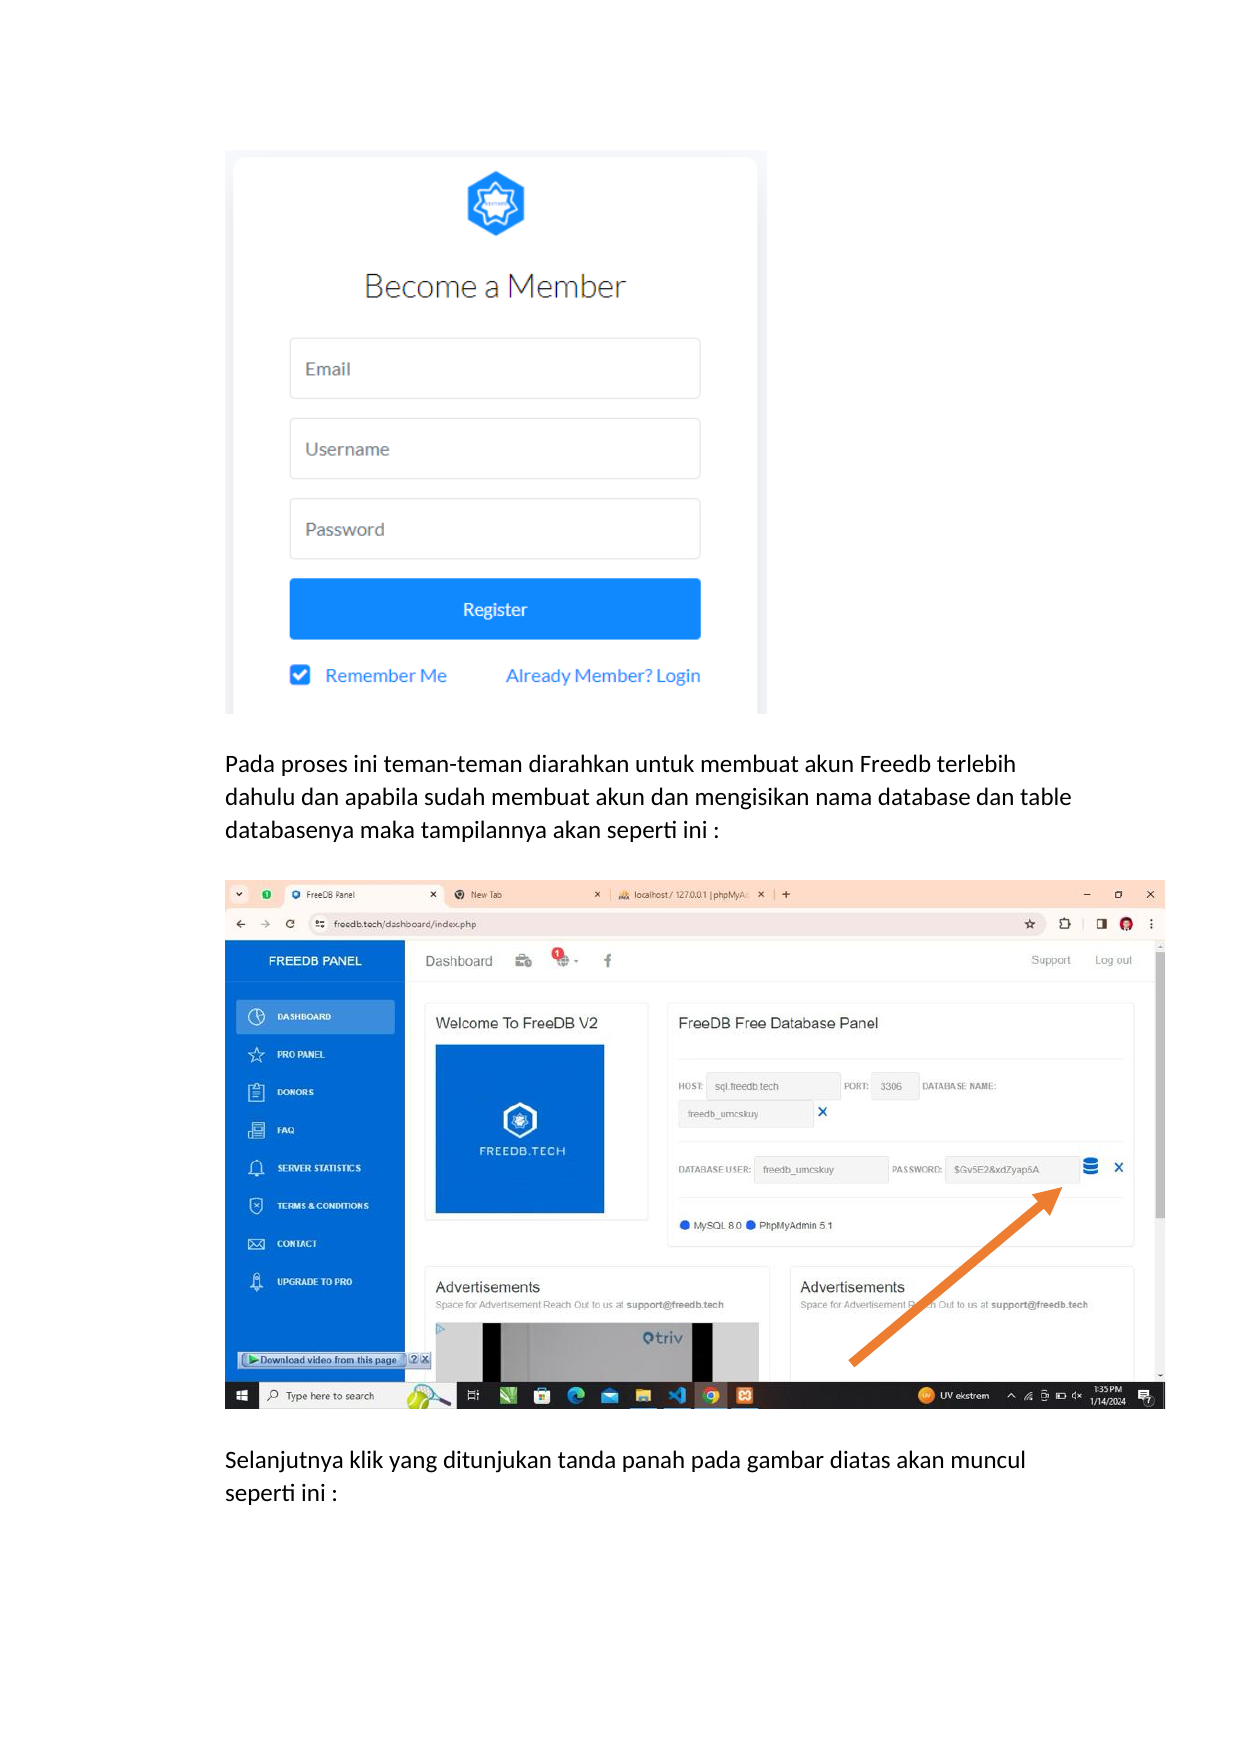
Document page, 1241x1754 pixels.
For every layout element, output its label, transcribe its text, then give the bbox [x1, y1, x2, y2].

picture [225, 880, 1166, 1409]
list Selanjutnya klik yang ditunjukan tanda panah pada gambar diatas akan muncul seperti ini : [225, 1444, 1090, 1508]
picture [225, 150, 768, 714]
list Pada proses ini teman-teman diarahkan untuk membuat akun Freedb terlebih dahulu dan apabila sudah membuat akun dan mengisikan nama database dan table databasenya maka tampilannya akan seperti ini : [225, 748, 1090, 845]
